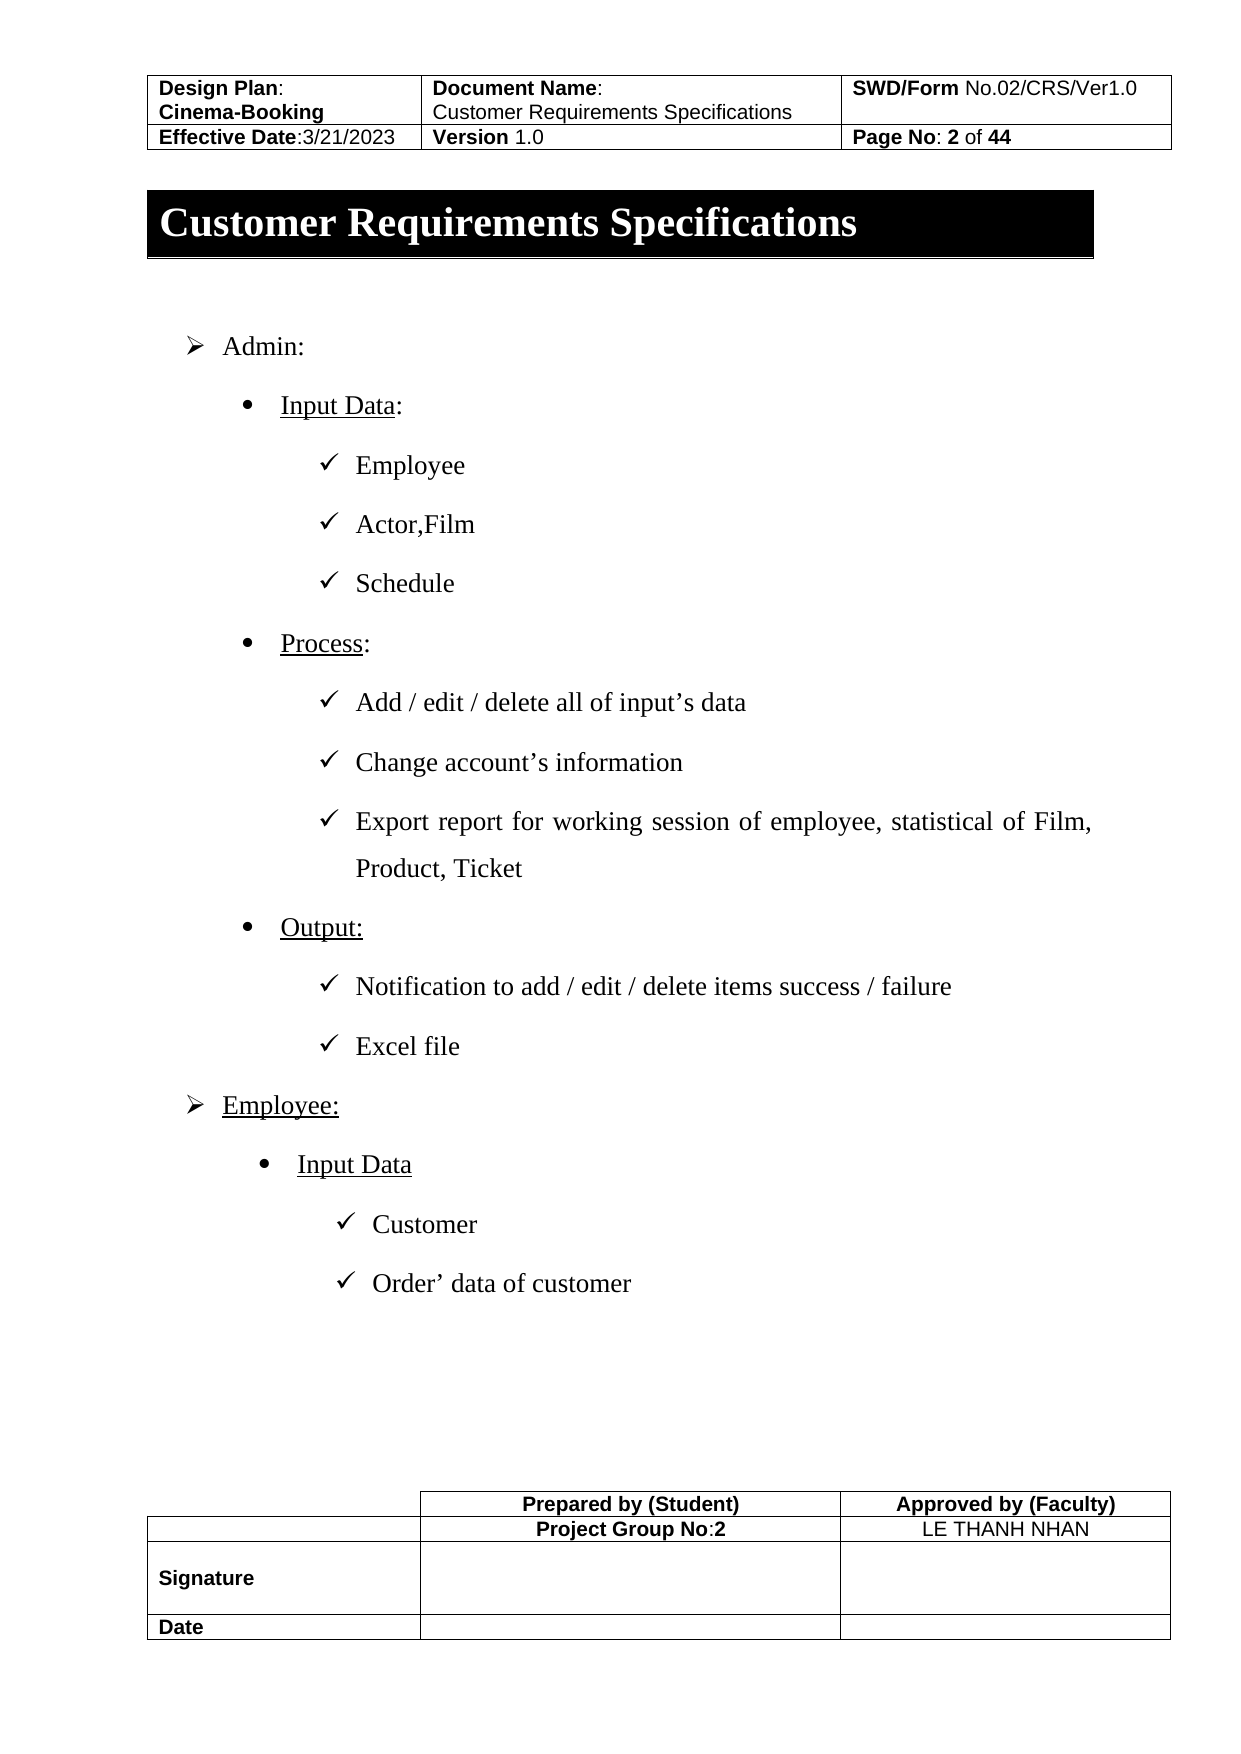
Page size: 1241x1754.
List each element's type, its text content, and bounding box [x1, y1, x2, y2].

list Change account’s information [318, 746, 1093, 777]
list Output: [243, 911, 1093, 942]
list Employee: [184, 1089, 1093, 1120]
list Input Data [259, 1148, 1093, 1180]
list Order’ data of customer [334, 1267, 1093, 1298]
list Employee [318, 449, 1093, 480]
list Process: [243, 627, 1093, 658]
list Actor,Film [318, 508, 1093, 539]
list Add / edit / delete all of input’s data [318, 686, 1093, 718]
list Schedule [318, 568, 1093, 599]
list Export report for working session of employee, statistical of Film, Product, Ticket [318, 805, 1093, 883]
list Excel file [318, 1030, 1093, 1061]
list Customer [334, 1208, 1093, 1239]
table_header Customer Requirements Specifications [148, 191, 1093, 257]
list Admin: [184, 330, 1093, 361]
list Input Data: [243, 389, 1093, 421]
list Notification to add / edit / delete items success / failure [318, 970, 1093, 1002]
